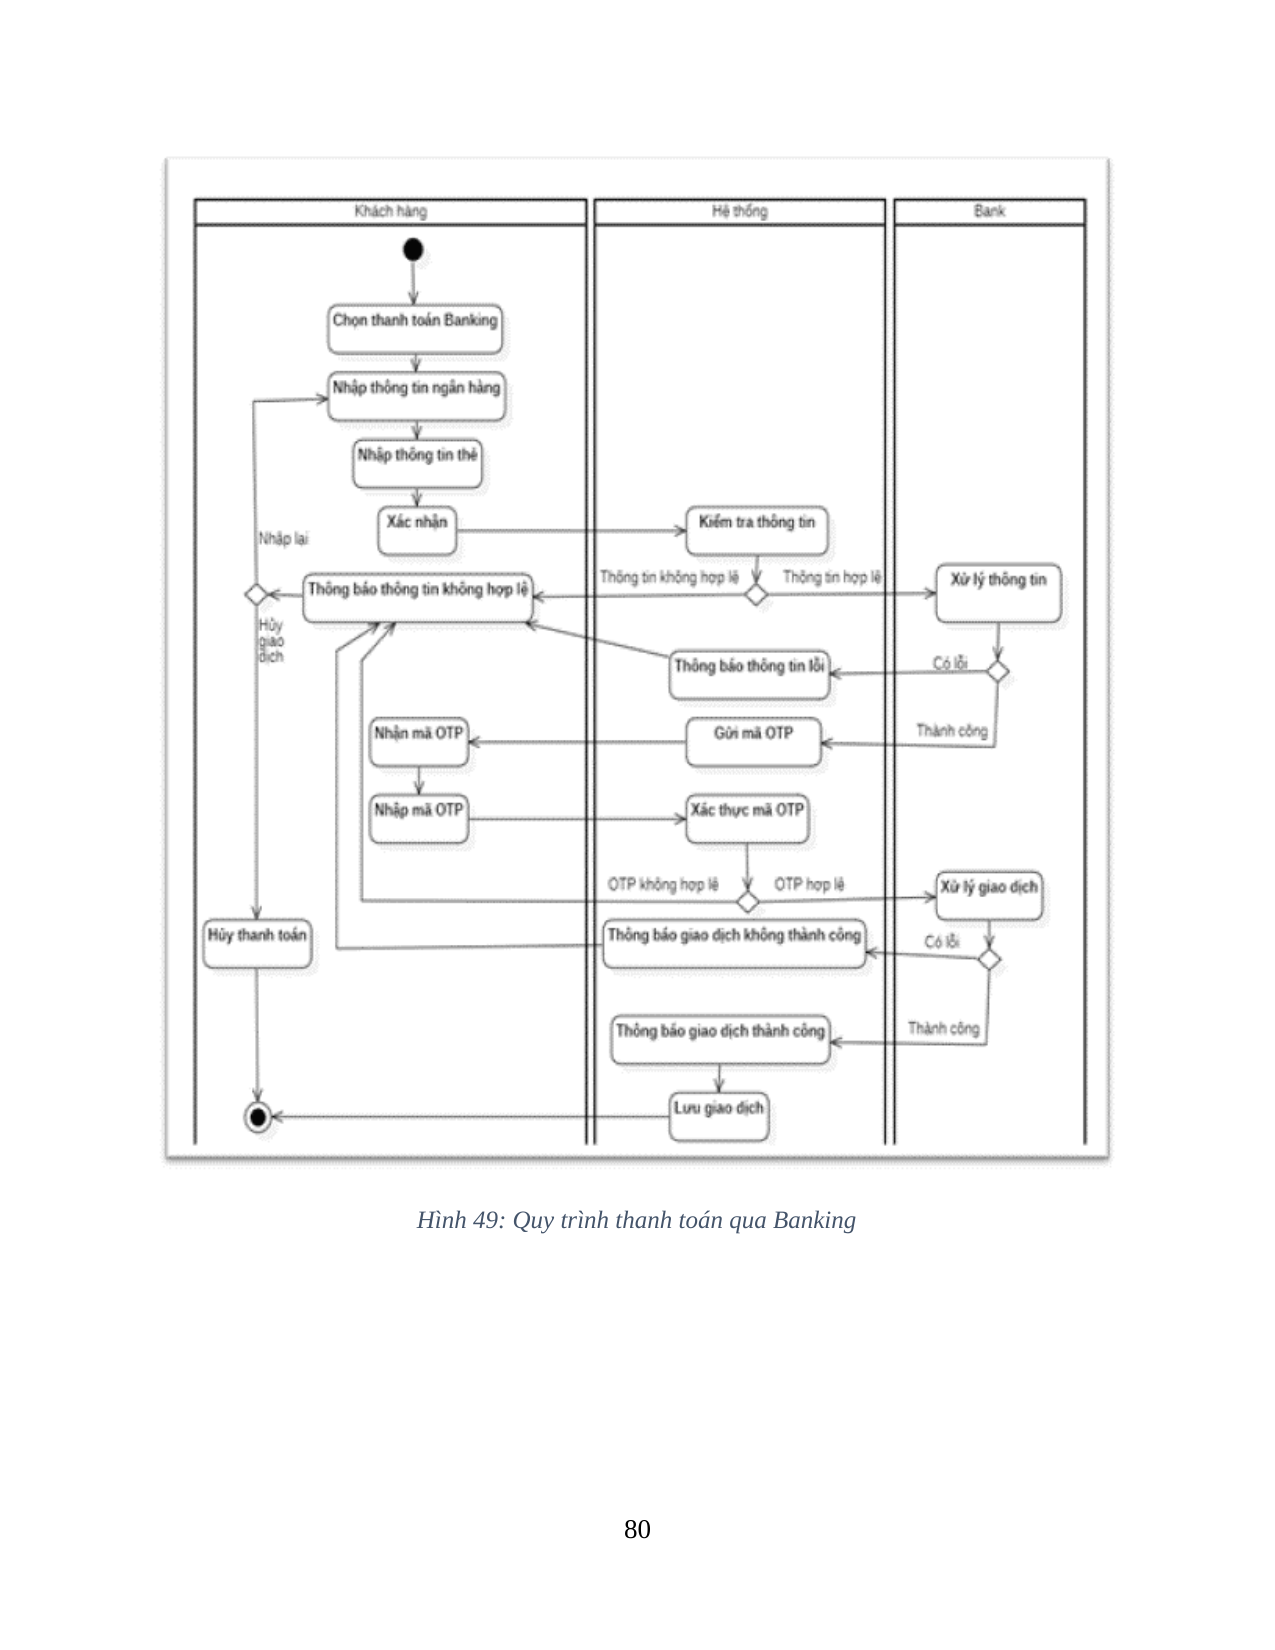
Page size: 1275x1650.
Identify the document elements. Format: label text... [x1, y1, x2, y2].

picture [154, 150, 1121, 1174]
text Hình 49: Quy trình thanh toán qua Banking [150, 1206, 1125, 1234]
